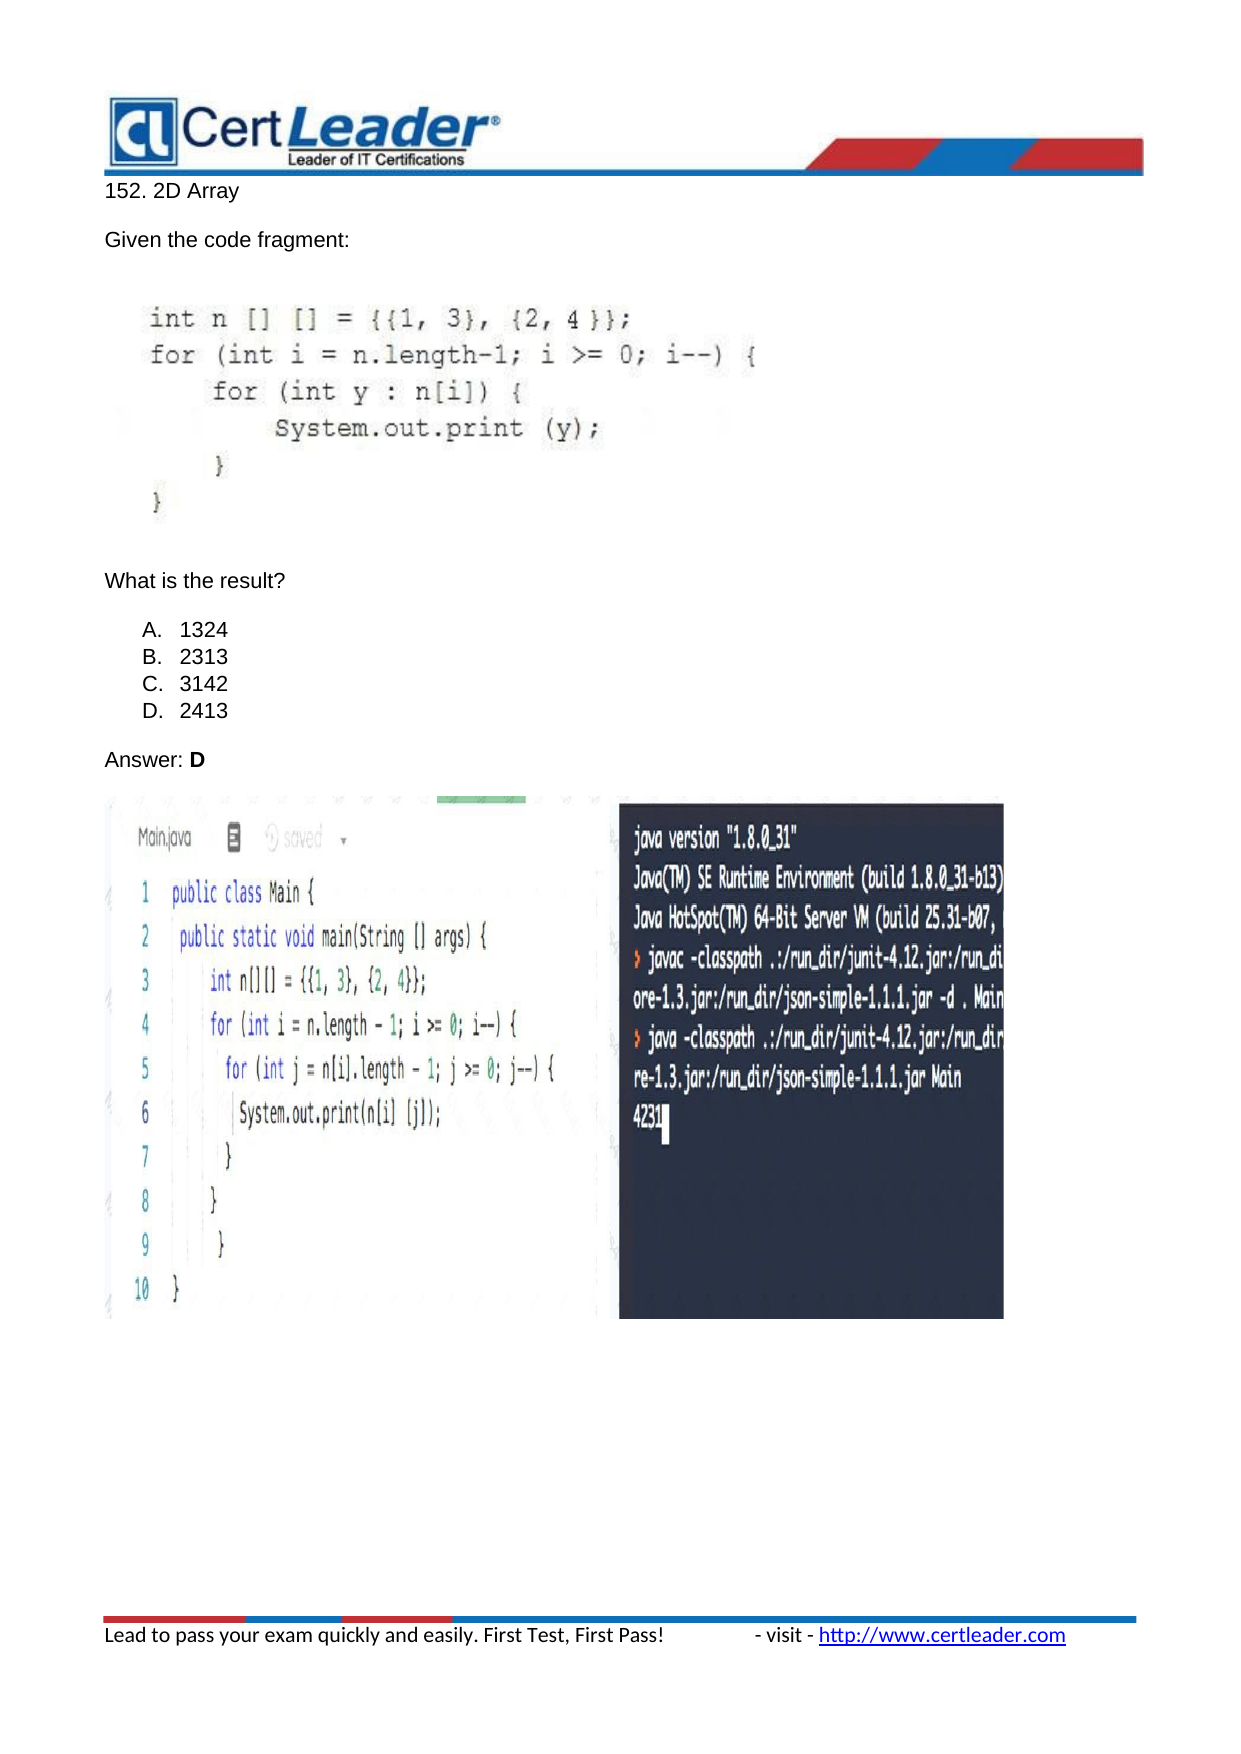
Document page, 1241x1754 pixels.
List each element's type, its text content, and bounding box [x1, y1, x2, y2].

picture [104, 276, 792, 544]
list 3142 [142, 671, 1136, 696]
picture [104, 796, 1004, 1319]
picture [104, 90, 1144, 176]
list 2413 [142, 698, 1136, 723]
list 1324 [142, 617, 1136, 642]
picture [103, 1616, 1137, 1623]
subtitle 152. 2D Array [104, 178, 1136, 203]
list 2313 [142, 644, 1136, 669]
text Given the code fragment: [104, 227, 1136, 252]
text What is the result? [104, 567, 1136, 593]
text Answer: D [104, 747, 1136, 772]
